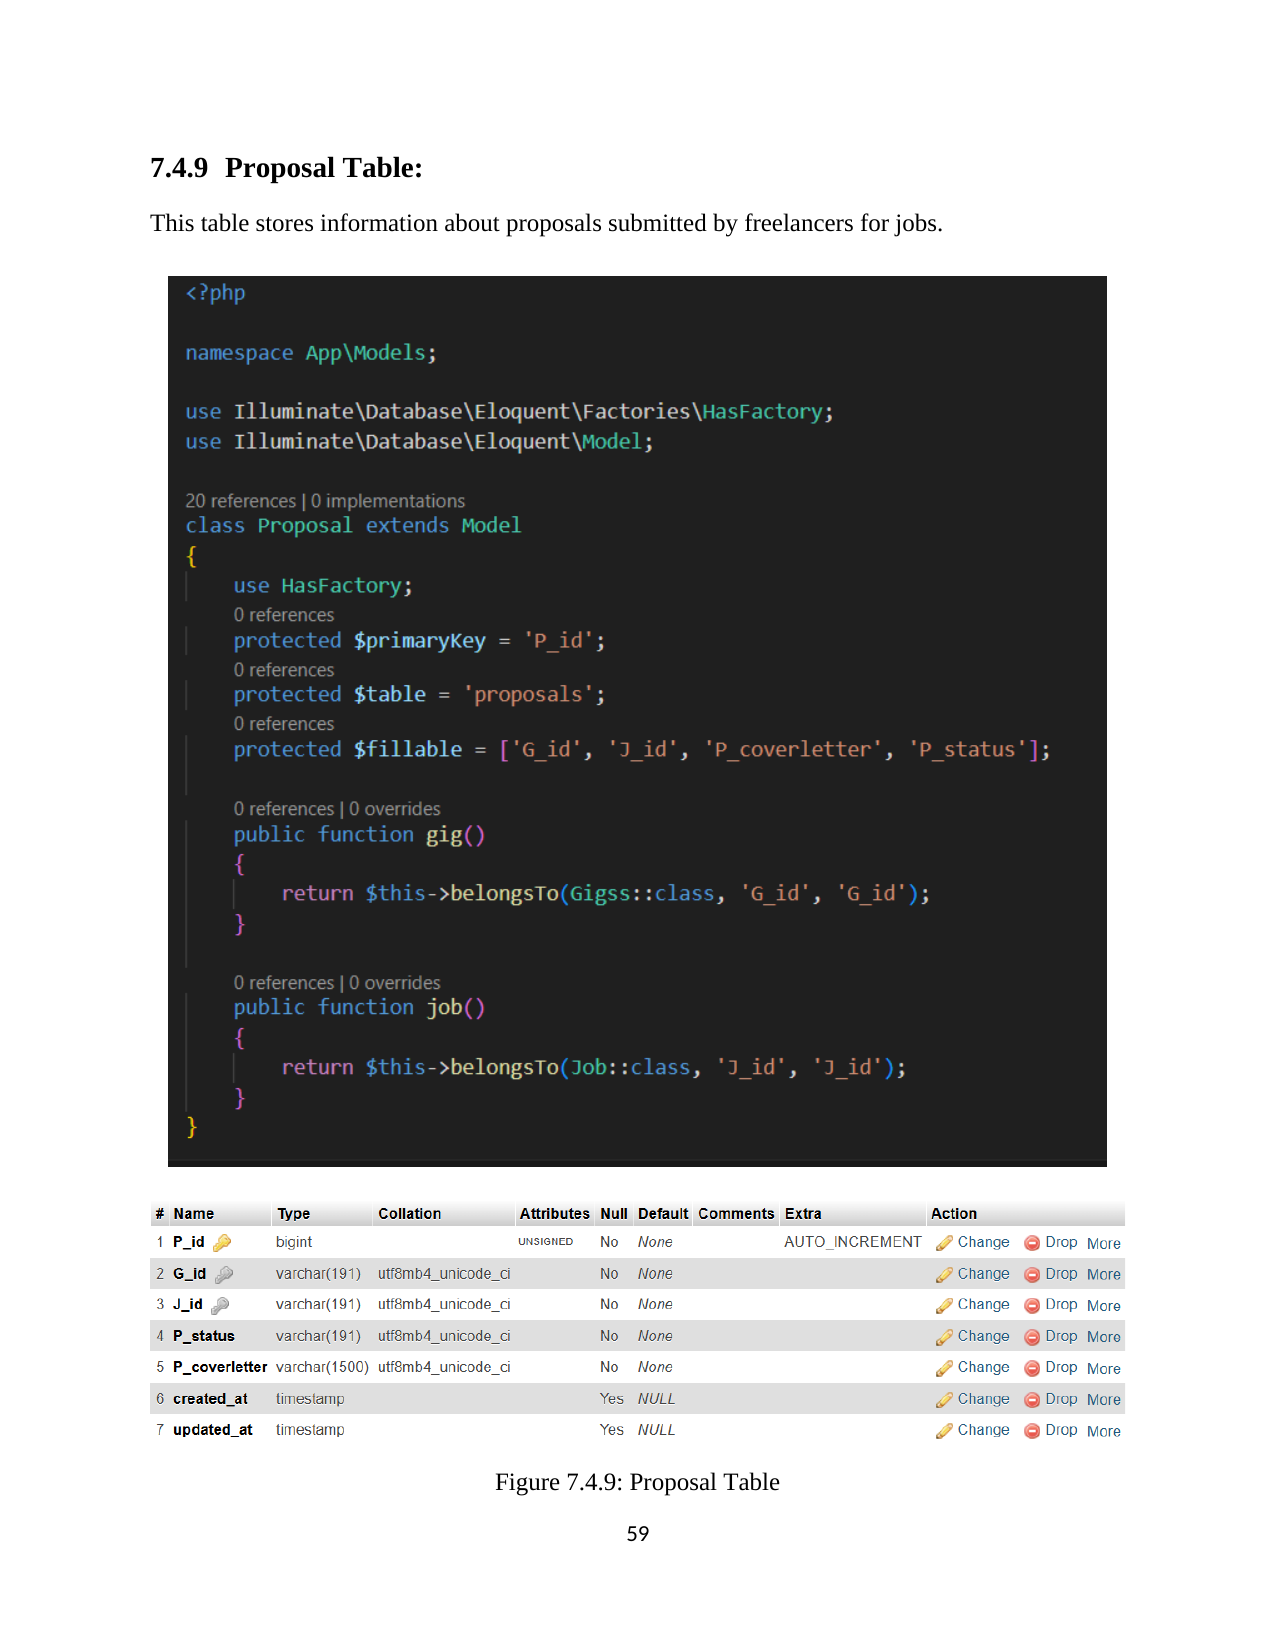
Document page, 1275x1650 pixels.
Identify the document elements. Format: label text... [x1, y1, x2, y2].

text 7.4.9 Proposal Table: [150, 150, 1125, 183]
text This table stores information about proposals submitted by freelancers for jobs. [150, 208, 1125, 237]
picture [168, 276, 1107, 1167]
picture [150, 1201, 1125, 1446]
text Figure 7.4.9: Proposal Table [150, 1467, 1125, 1496]
